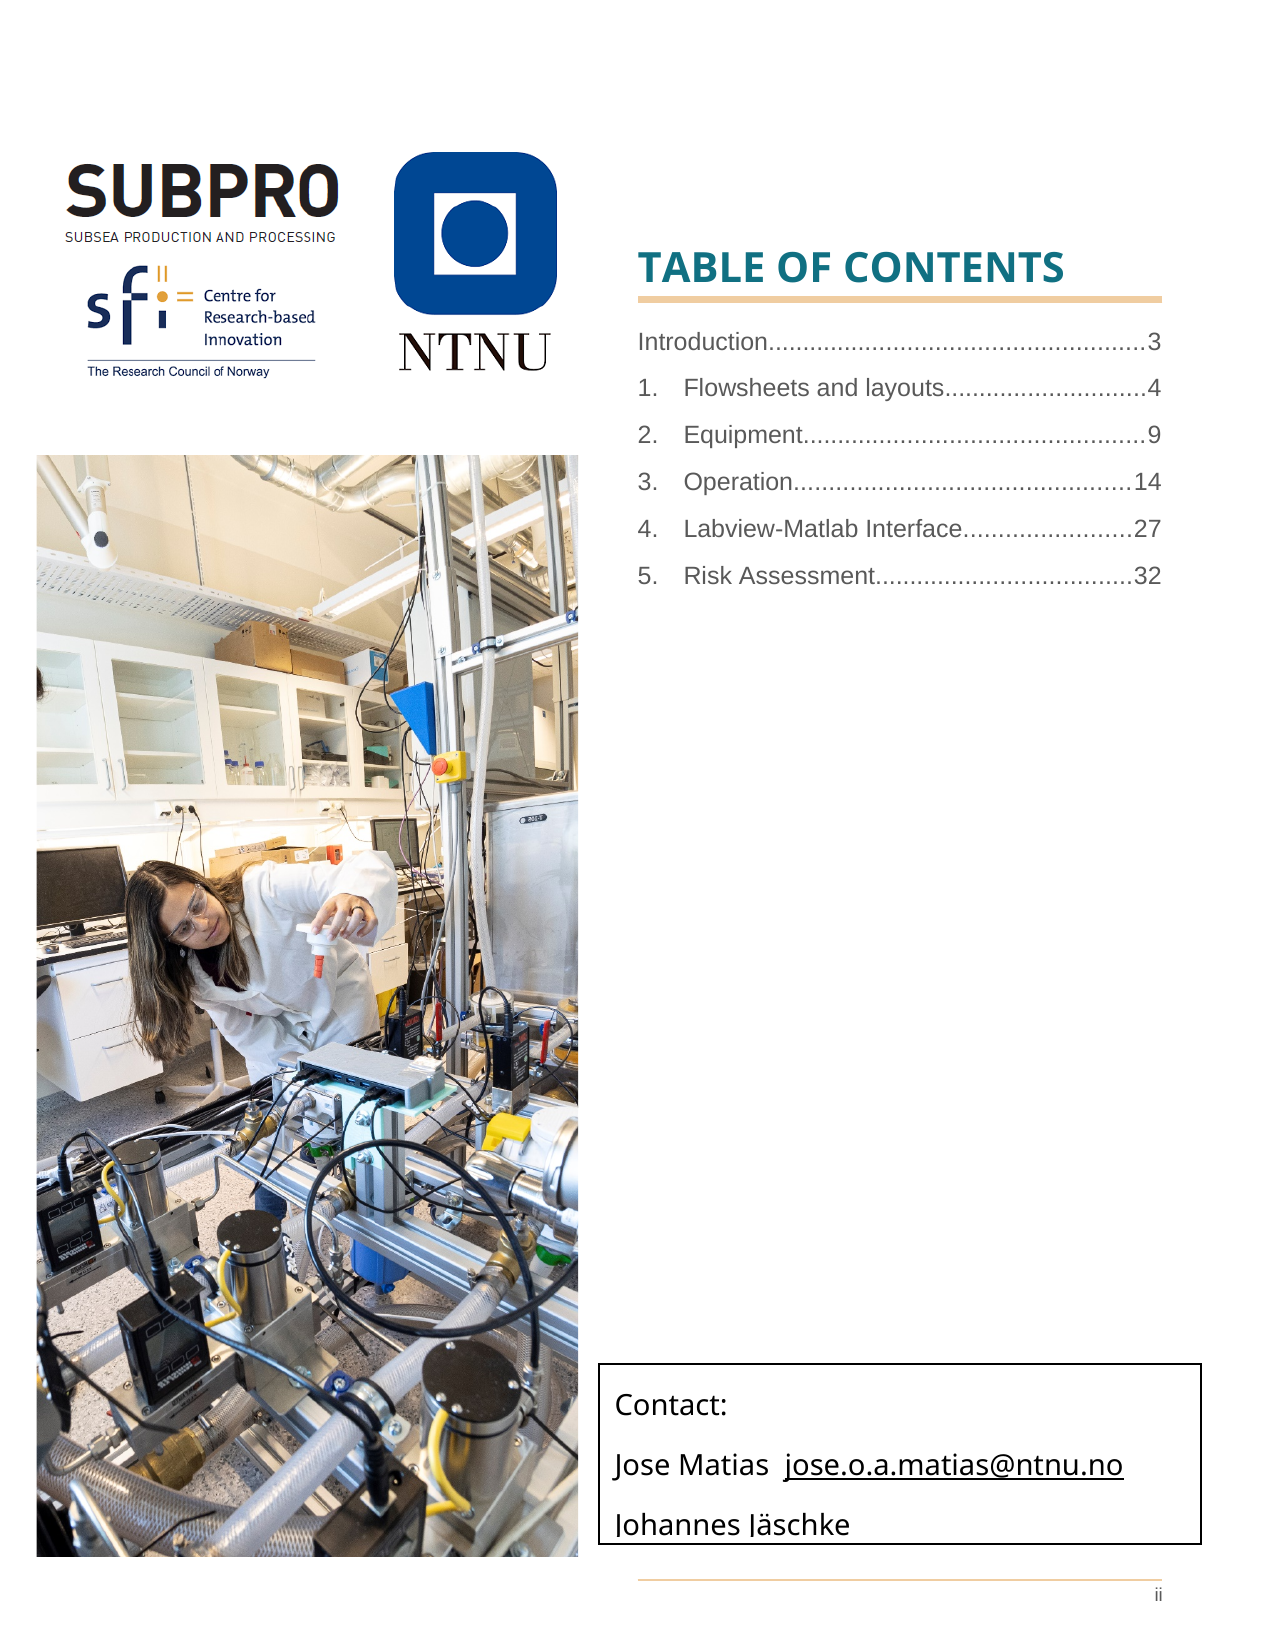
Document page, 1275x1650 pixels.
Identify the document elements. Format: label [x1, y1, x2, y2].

picture [36, 455, 579, 1557]
picture [45, 106, 571, 407]
